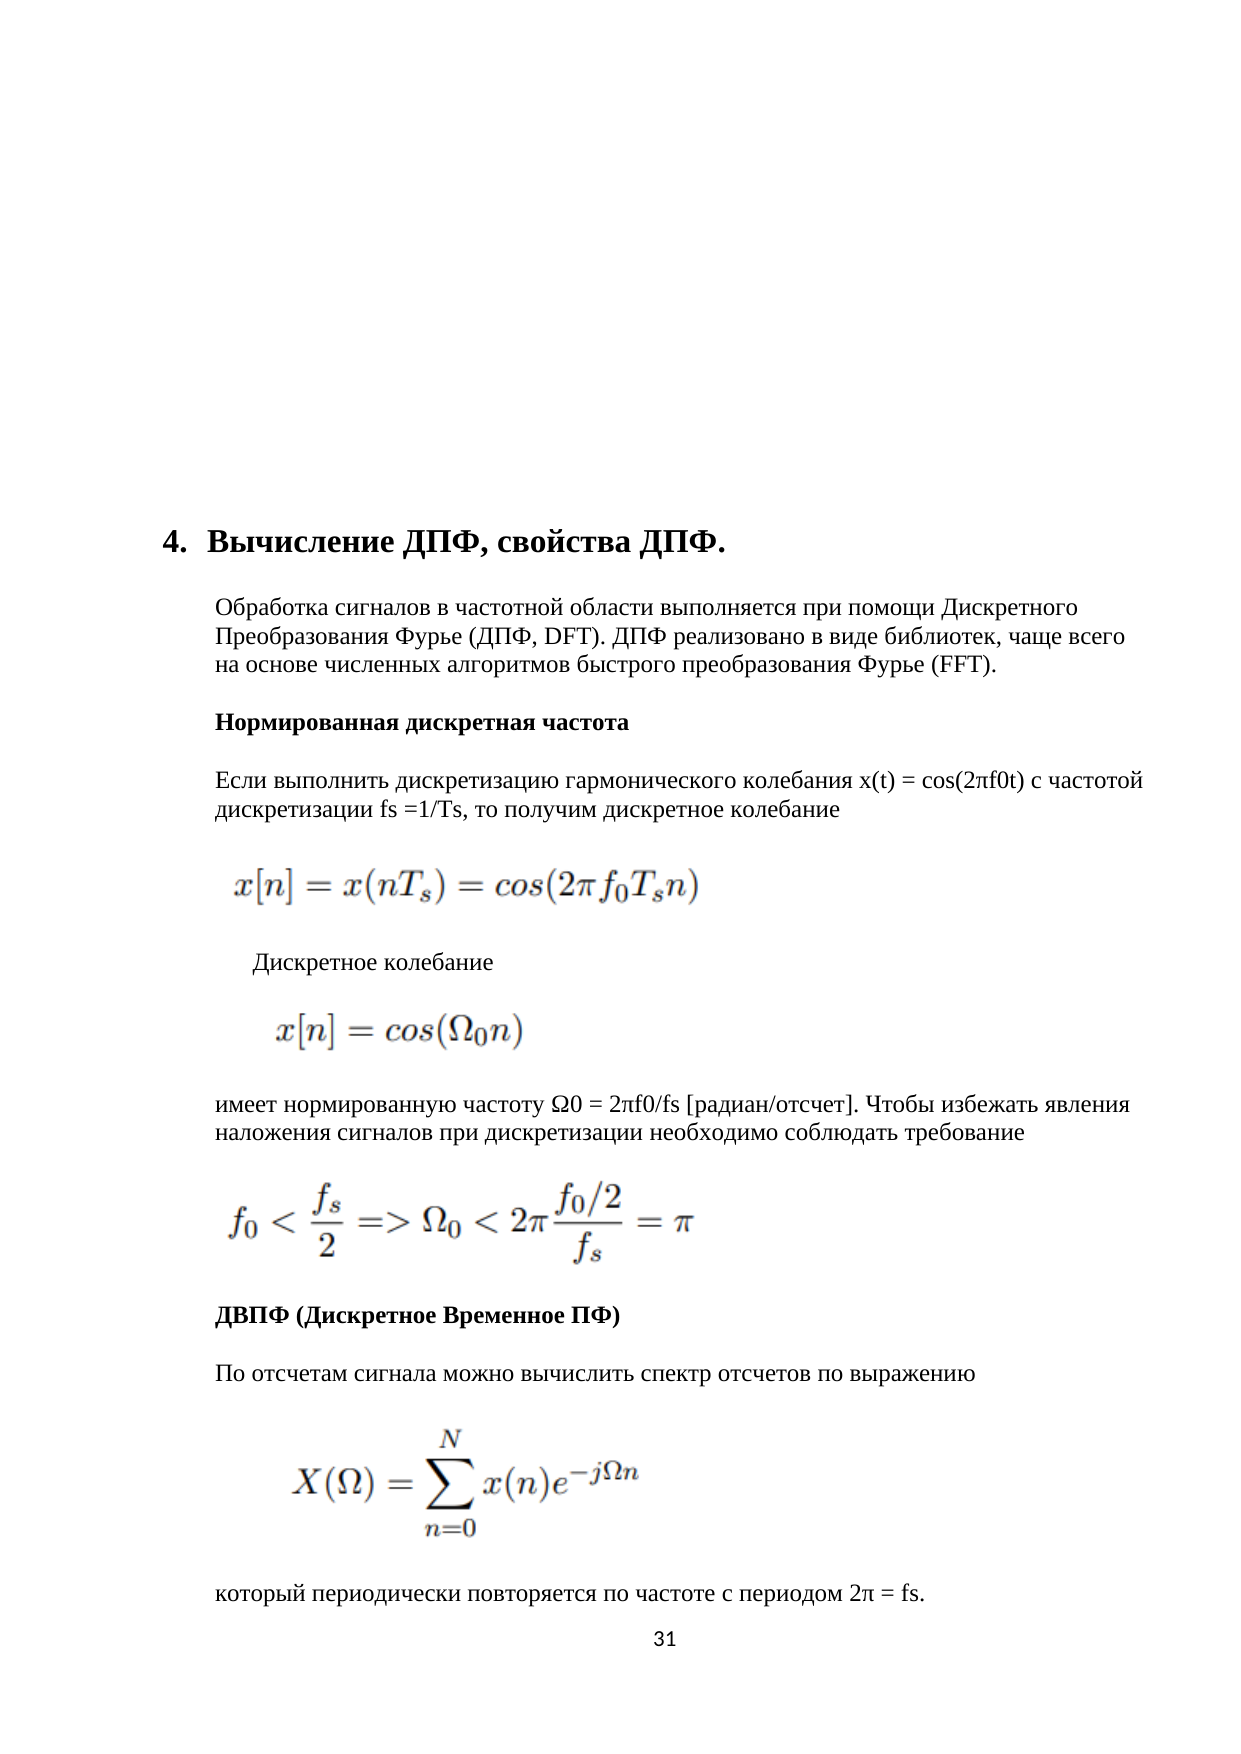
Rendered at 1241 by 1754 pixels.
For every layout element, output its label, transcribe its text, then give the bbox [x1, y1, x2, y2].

text который периодически повторяется по частоте с периодом 2π = fs. [215, 1578, 1152, 1606]
text По отсчетам сигнала можно вычислить спектр отсчетов по выражению [215, 1358, 1152, 1386]
text ДВПФ (Дискретное Временное ПФ) [215, 1300, 1152, 1328]
picture [264, 1004, 535, 1060]
list Вычисление ДПФ, свойства ДПФ. [162, 522, 1152, 560]
text Дискретное колебание [252, 947, 1152, 976]
picture [264, 1415, 650, 1549]
picture [214, 852, 709, 918]
text имеет нормированную частоту Ω0 = 2πf0/fs [радиан/отсчет]. Чтобы избежать явления наложения сигналов при дискретизации необходимо соблюдать требование [215, 1089, 1152, 1146]
text Если выполнить дискретизацию гармонического колебания x(t) = cos(2πf0t) с частотой дискретизации fs =1/Ts, то получим дискретное колебание [215, 765, 1152, 823]
text Обработка сигналов в частотной области выполняется при помощи Дискретного Преобразования Фурье (ДПФ, DFT). ДПФ реализовано в виде библиотек, чаще всего на основе численных алгоритмов быстрого преобразования Фурье (FFT). [215, 592, 1152, 678]
text Нормированная дискретная частота [215, 707, 1152, 736]
picture [214, 1175, 718, 1271]
